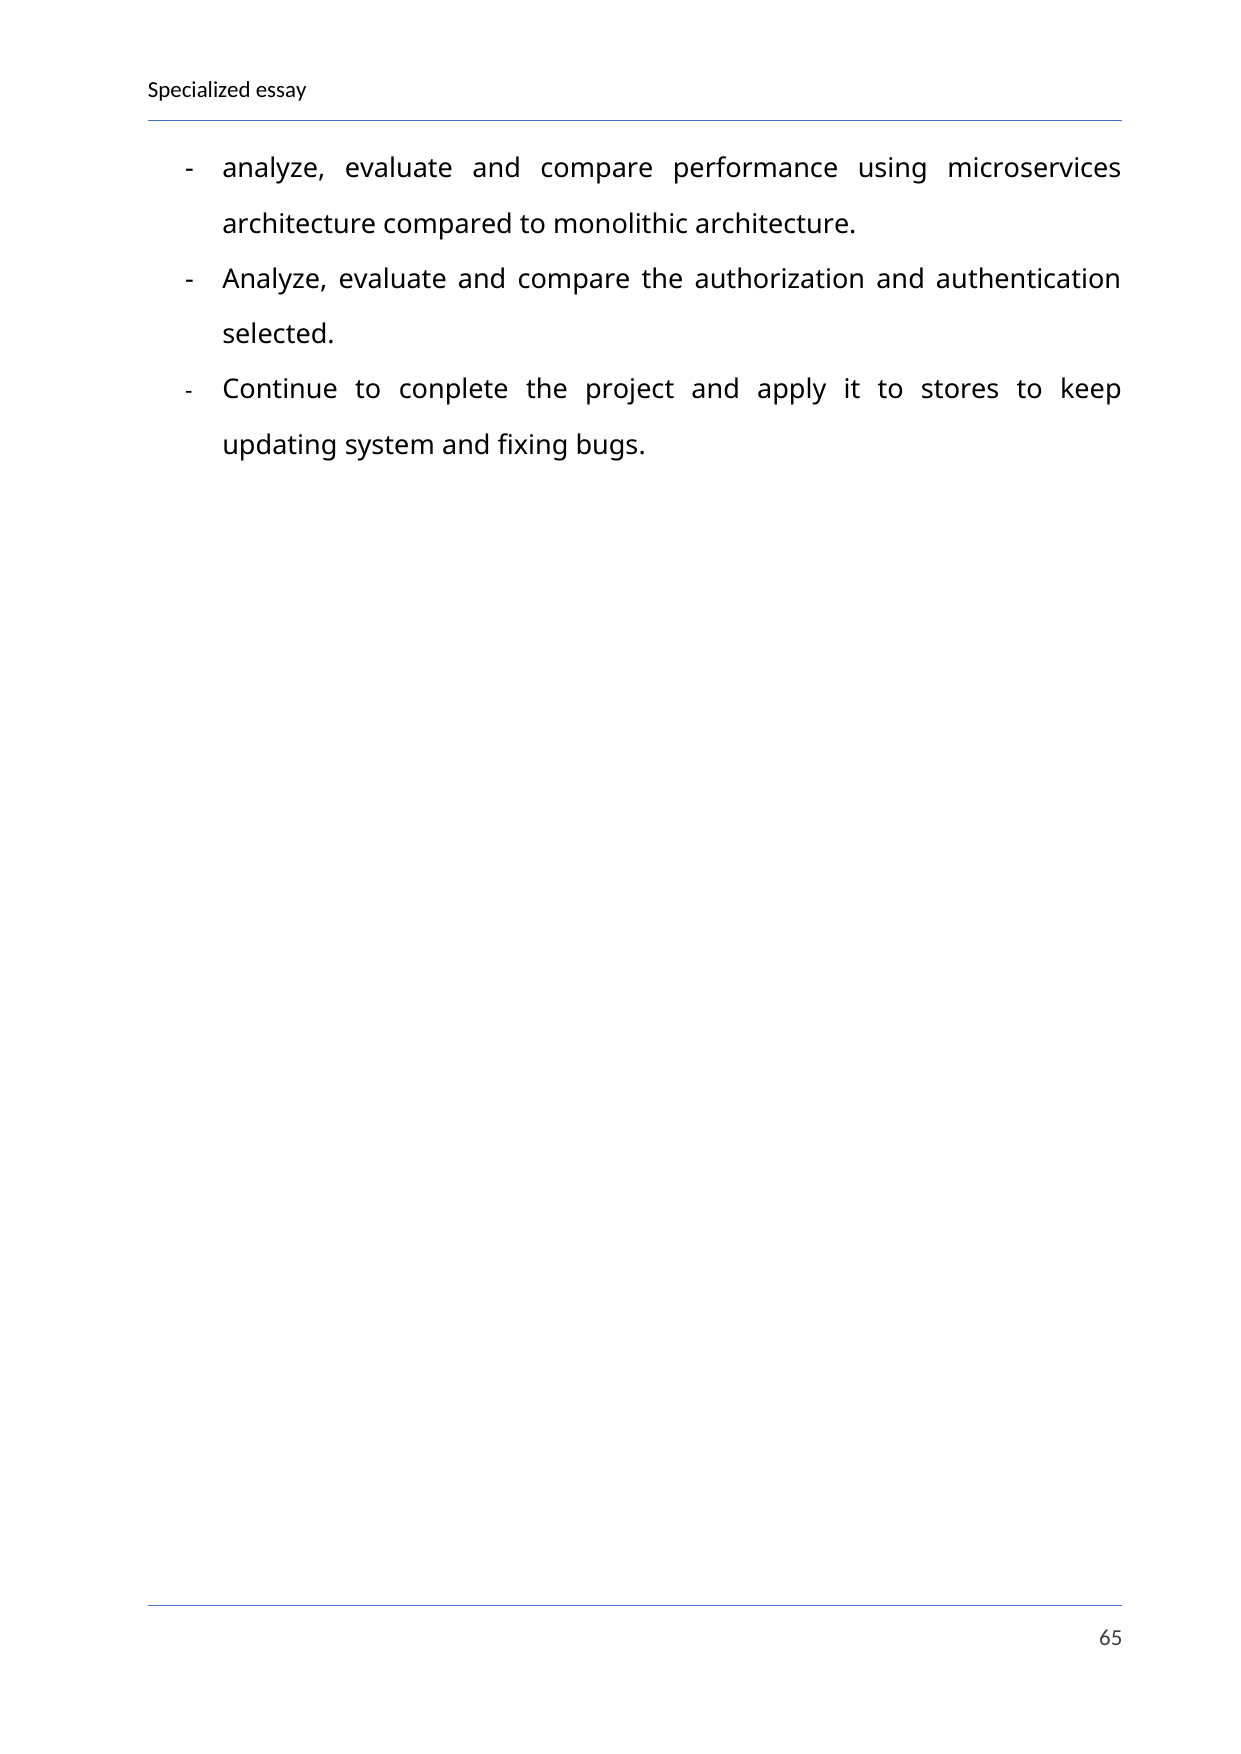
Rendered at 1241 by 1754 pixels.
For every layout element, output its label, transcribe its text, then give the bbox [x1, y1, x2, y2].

list Continue to conplete the project and apply it to stores to keep updating system and fixing bugs. [185, 370, 1122, 462]
list Analyze, evaluate and compare the authorization and authentication selected. [185, 259, 1122, 352]
list analyze, evaluate and compare performance using microservices architecture compared to monolithic architecture. [185, 149, 1122, 241]
